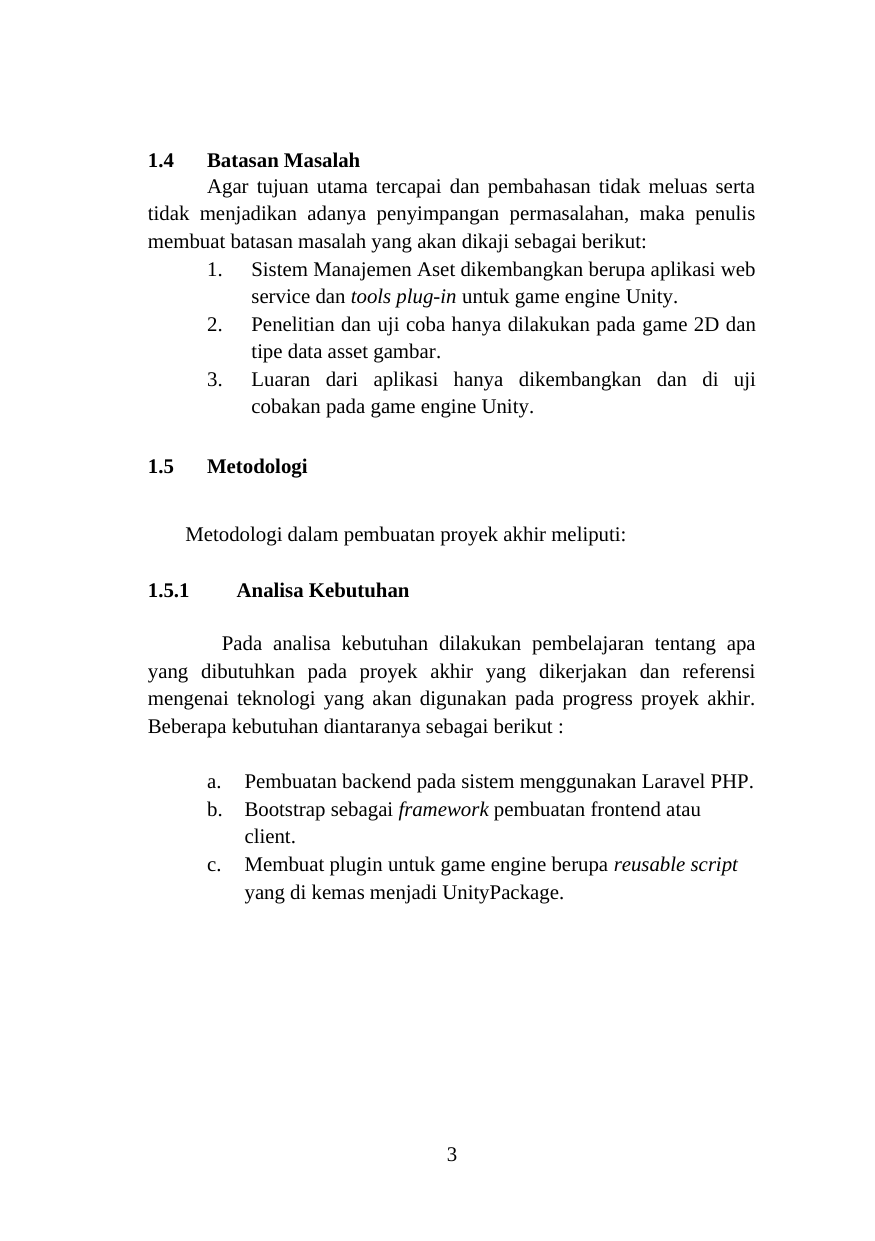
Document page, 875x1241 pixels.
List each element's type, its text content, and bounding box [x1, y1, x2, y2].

text Metodologi dalam pembuatan proyek akhir meliputi: [148, 522, 756, 546]
list Penelitian dan uji coba hanya dilakukan pada game 2D dan tipe data asset gambar. [207, 312, 756, 363]
subtitle Metodologi [148, 454, 756, 478]
subtitle Batasan Masalah [148, 148, 756, 172]
list Sistem Manajemen Aset dikembangkan berupa aplikasi web service dan tools plug-in untuk game engine Unity. [207, 256, 756, 308]
list Luaran dari aplikasi hanya dikembangkan dan di uji cobakan pada game engine Unity. [207, 367, 756, 418]
list Agar tujuan utama tercapai dan pembahasan tidak meluas serta tidak menjadikan adanya penyimpangan permasalahan, maka penulis membuat batasan masalah yang akan dikaji sebagai berikut: [148, 174, 756, 253]
text Pada analisa kebutuhan dilakukan pembelajaran tentang apa yang dibutuhkan pada proyek akhir yang dikerjakan dan referensi mengenai teknologi yang akan digunakan pada progress proyek akhir. Beberapa kebutuhan diantaranya sebagai berikut : [148, 631, 756, 738]
list Pembuatan backend pada sistem menggunakan Laravel PHP. [207, 769, 756, 793]
subtitle Analisa Kebutuhan [148, 578, 756, 602]
list Membuat plugin untuk game engine berupa reusable script yang di kemas menjadi UnityPackage. [207, 852, 756, 904]
list Bootstrap sebagai framework pembuatan frontend atau client. [207, 797, 756, 848]
